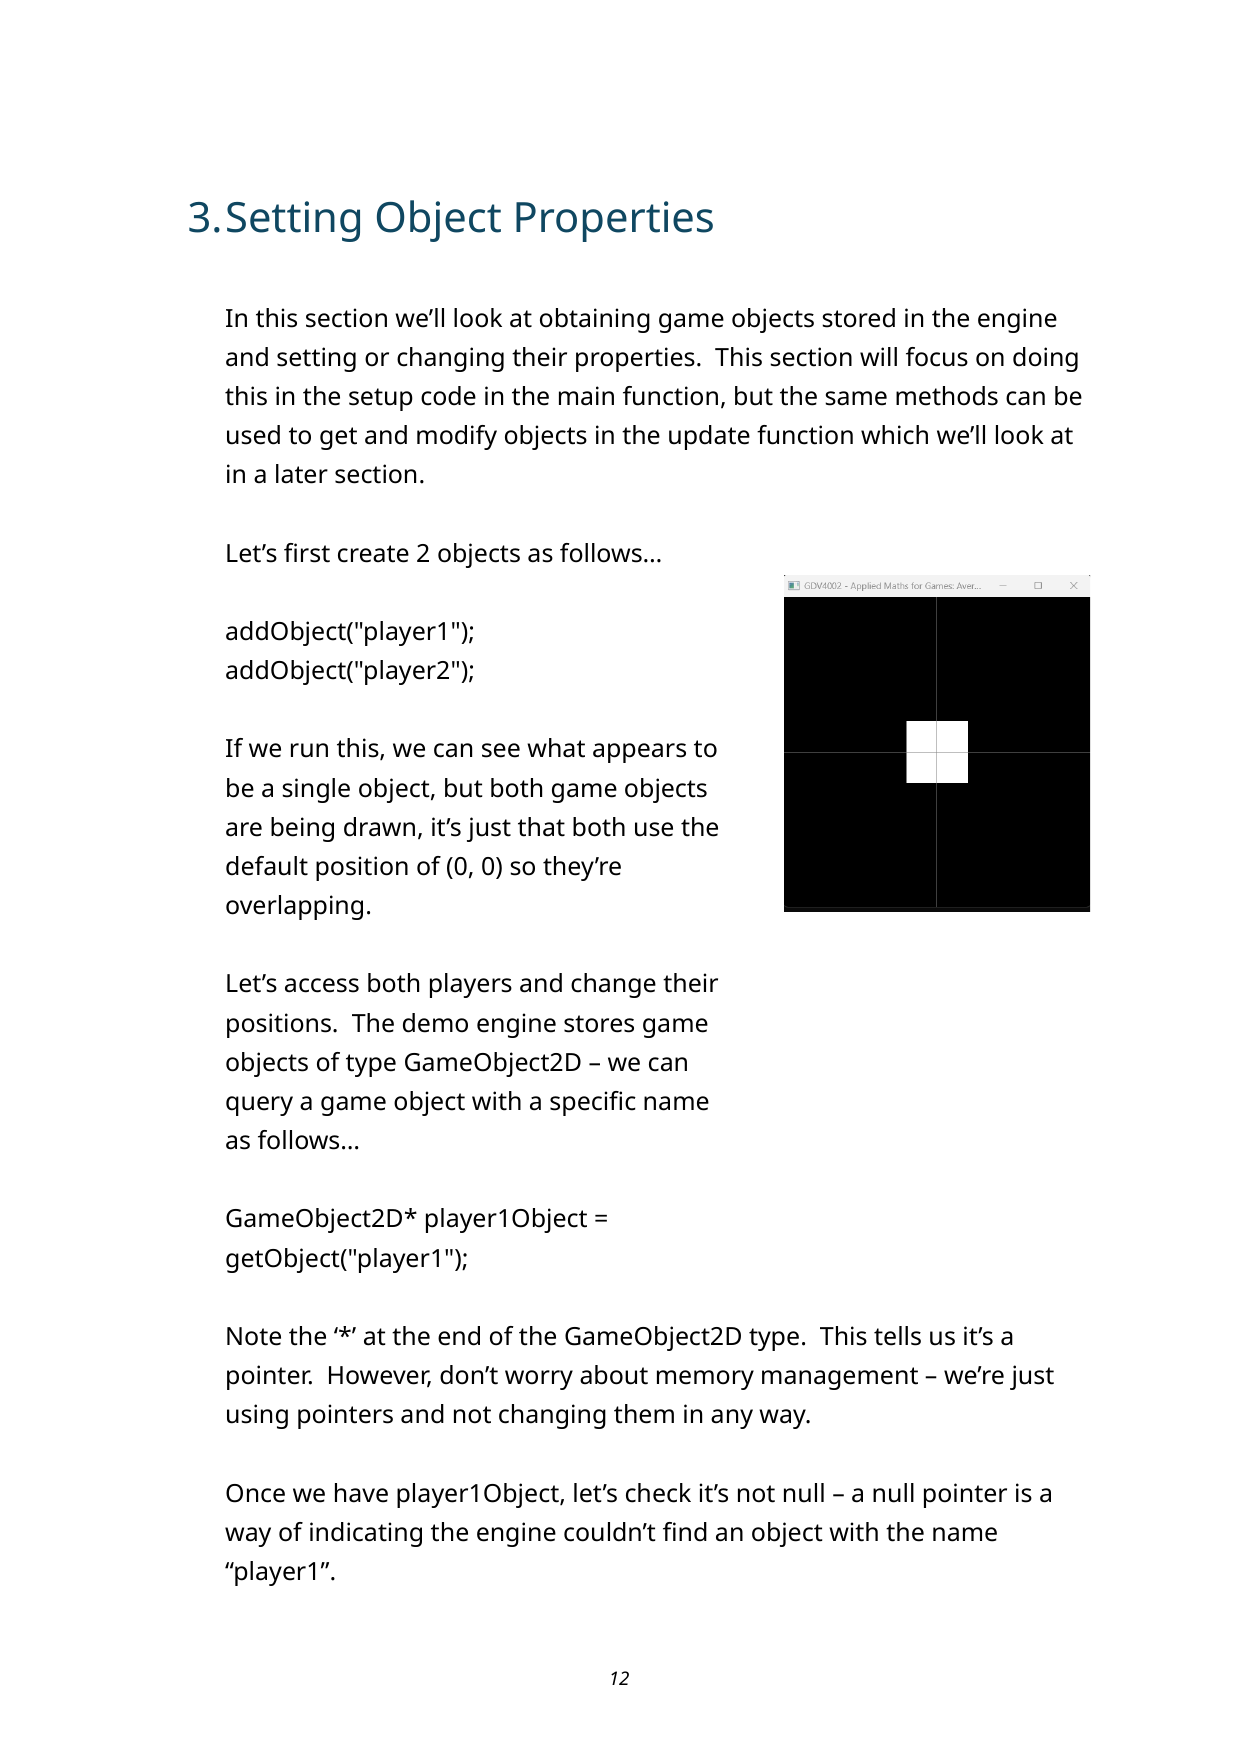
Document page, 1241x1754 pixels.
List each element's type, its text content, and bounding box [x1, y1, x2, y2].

list GameObject2D* player1Object = getObject("player1"); [225, 1201, 726, 1274]
list Let’s access both players and change their positions. The demo engine stores game objects of type GameObject2D – we can query a game object with a specific name as follows… [225, 966, 726, 1157]
picture [784, 575, 1091, 912]
list In this section we’ll look at obtaining game objects stored in the engine and setting or changing their properties. This section will focus on doing this in the setup code in the main function, but the same methods can be used to get and modify objects in the update function which we’ll look at in a later section. [225, 300, 1090, 491]
list If we run this, we can see what appears to be a single object, but both game objects are being drawn, it’s just that both use the default position of (0, 0) so they’re overlapping. [225, 731, 726, 922]
list Let’s first create 2 objects as follows… [225, 535, 726, 569]
list Note the ‘*’ at the end of the GameObject2D type. This tells us it’s a pointer. However, don’t worry about memory management – we’re just using pointers and not changing them in any way. [225, 1318, 1090, 1431]
list addObject("player1"); [225, 613, 726, 648]
subtitle Setting Object Properties [187, 187, 1090, 244]
list Once we have player1Object, let’s check it’s not null – a null pointer is a way of indicating the engine couldn’t find an object with the name “player1”. [225, 1475, 1090, 1588]
list addObject("player2"); [225, 653, 726, 687]
